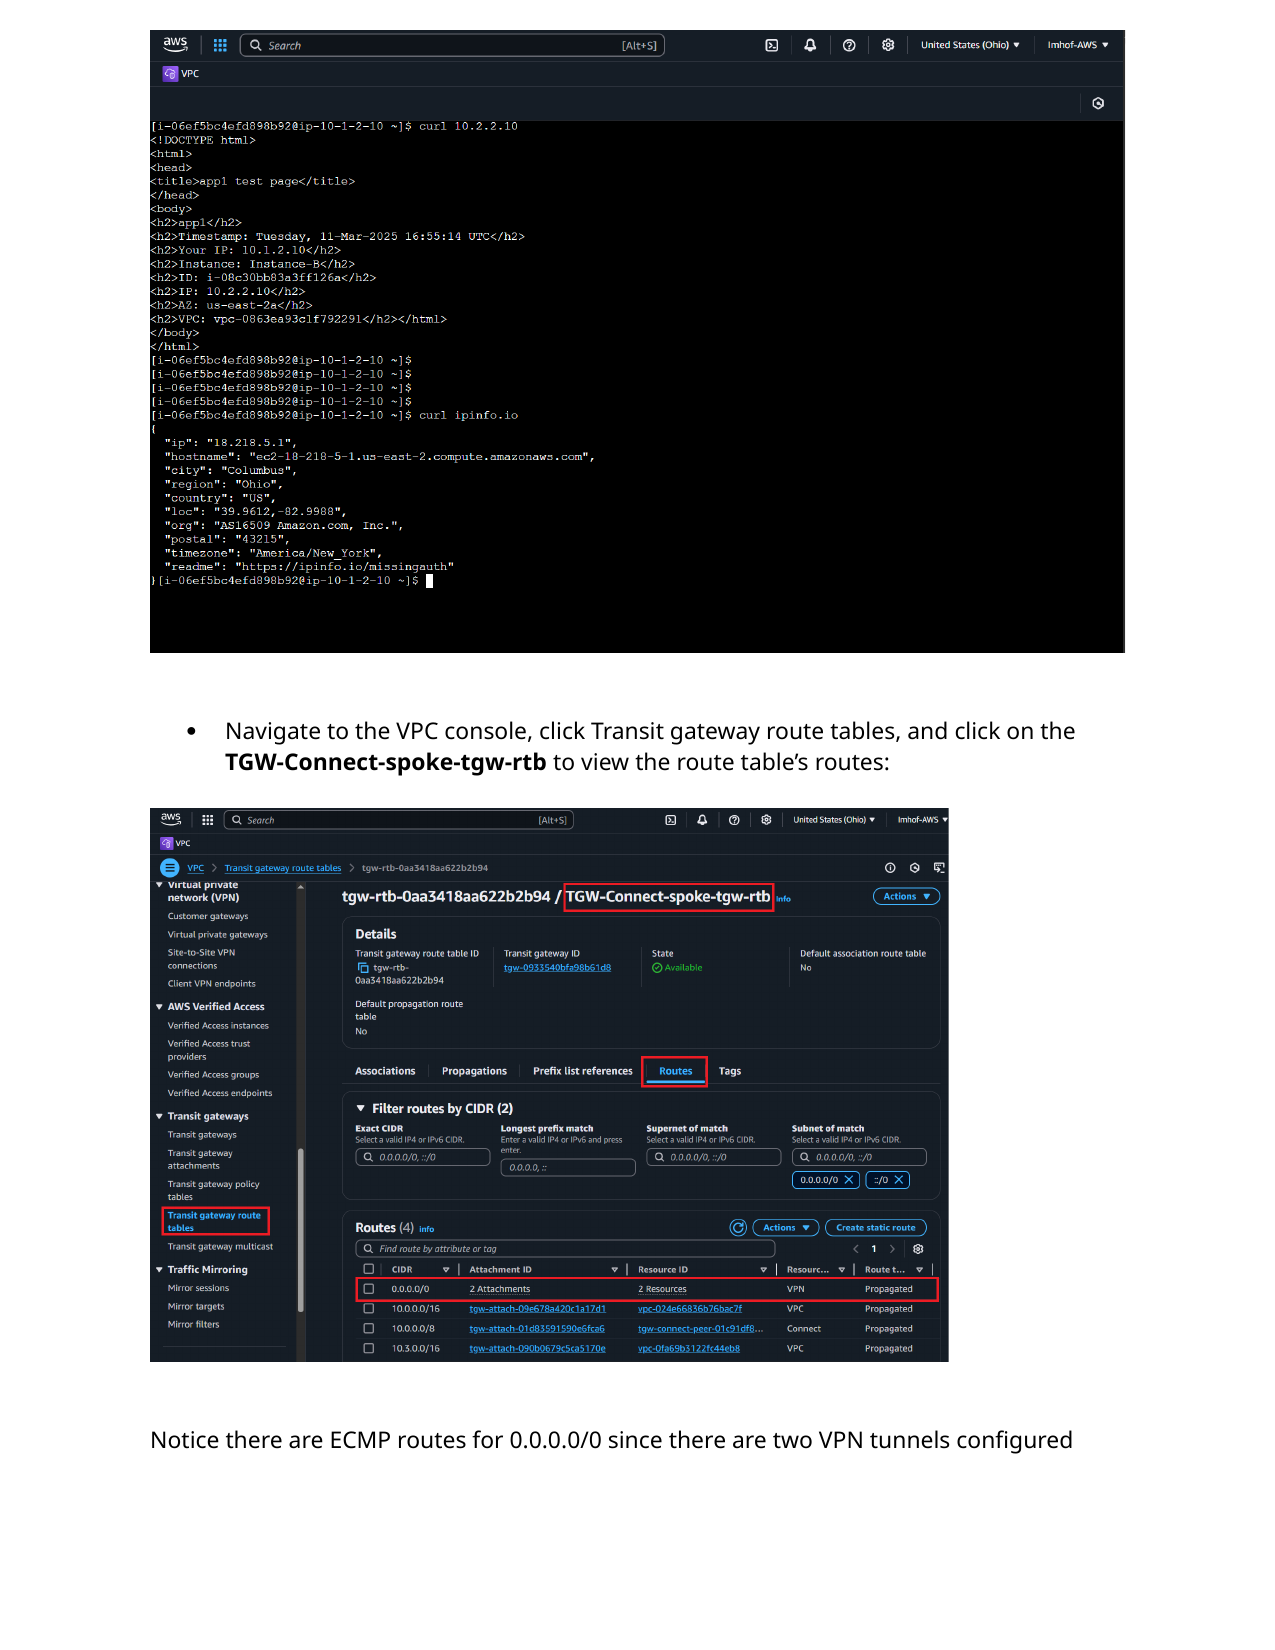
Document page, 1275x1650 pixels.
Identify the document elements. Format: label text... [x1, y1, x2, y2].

text Notice there are ECMP routes for 0.0.0.0/0 since there are two VPN tunnels configured [150, 1424, 1125, 1455]
picture [150, 30, 1125, 653]
list Navigate to the VPC console, click Transit gateway route tables, and click on the TGW-Connect-spoke-tgw-rtb to view the route table’s routes: [187, 715, 1125, 777]
picture [150, 808, 949, 1362]
